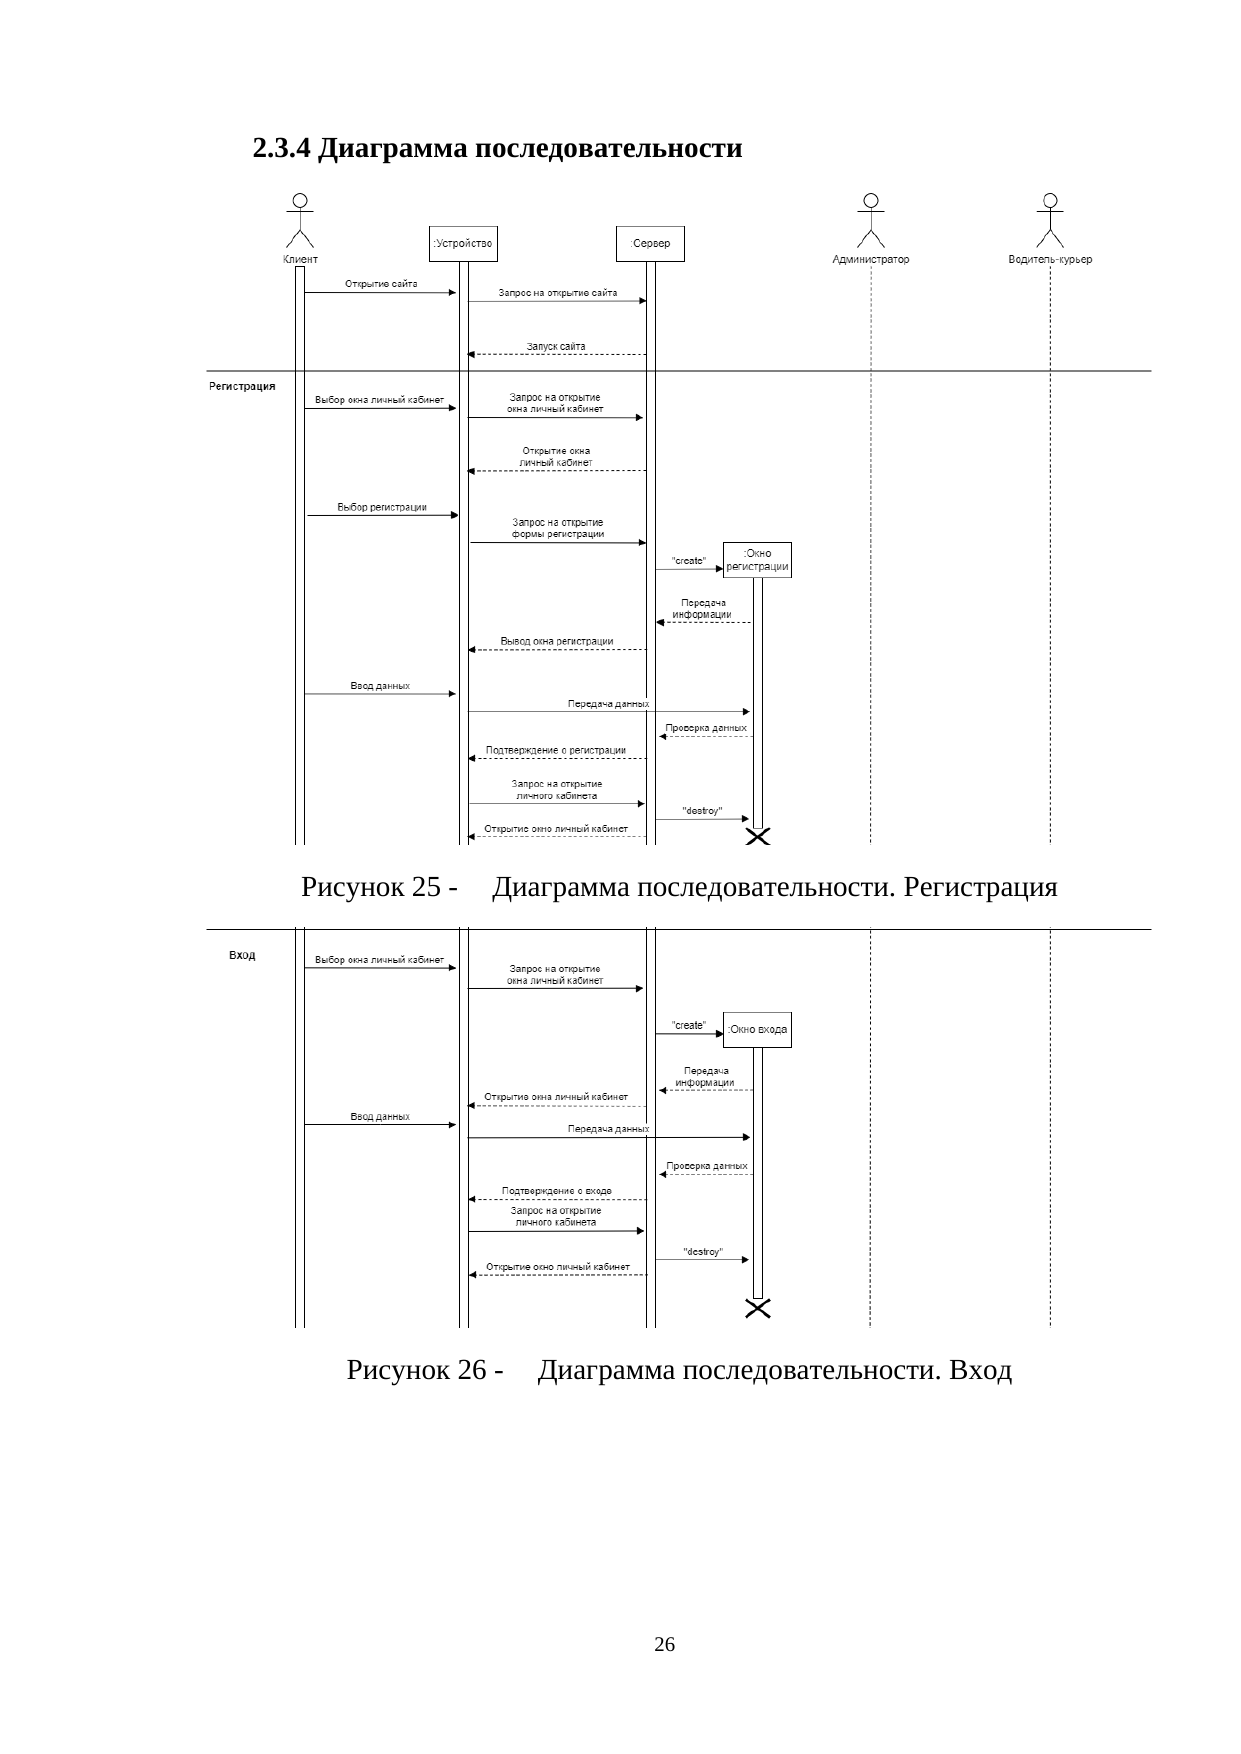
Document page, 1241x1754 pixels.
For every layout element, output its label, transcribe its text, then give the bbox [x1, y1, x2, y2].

picture [177, 193, 1152, 845]
list Диаграмма последовательности [252, 131, 1152, 164]
text Диаграмма последовательности. Регистрация [289, 869, 1152, 903]
picture [177, 927, 1152, 1328]
text Диаграмма последовательности. Вход [289, 1352, 1152, 1386]
